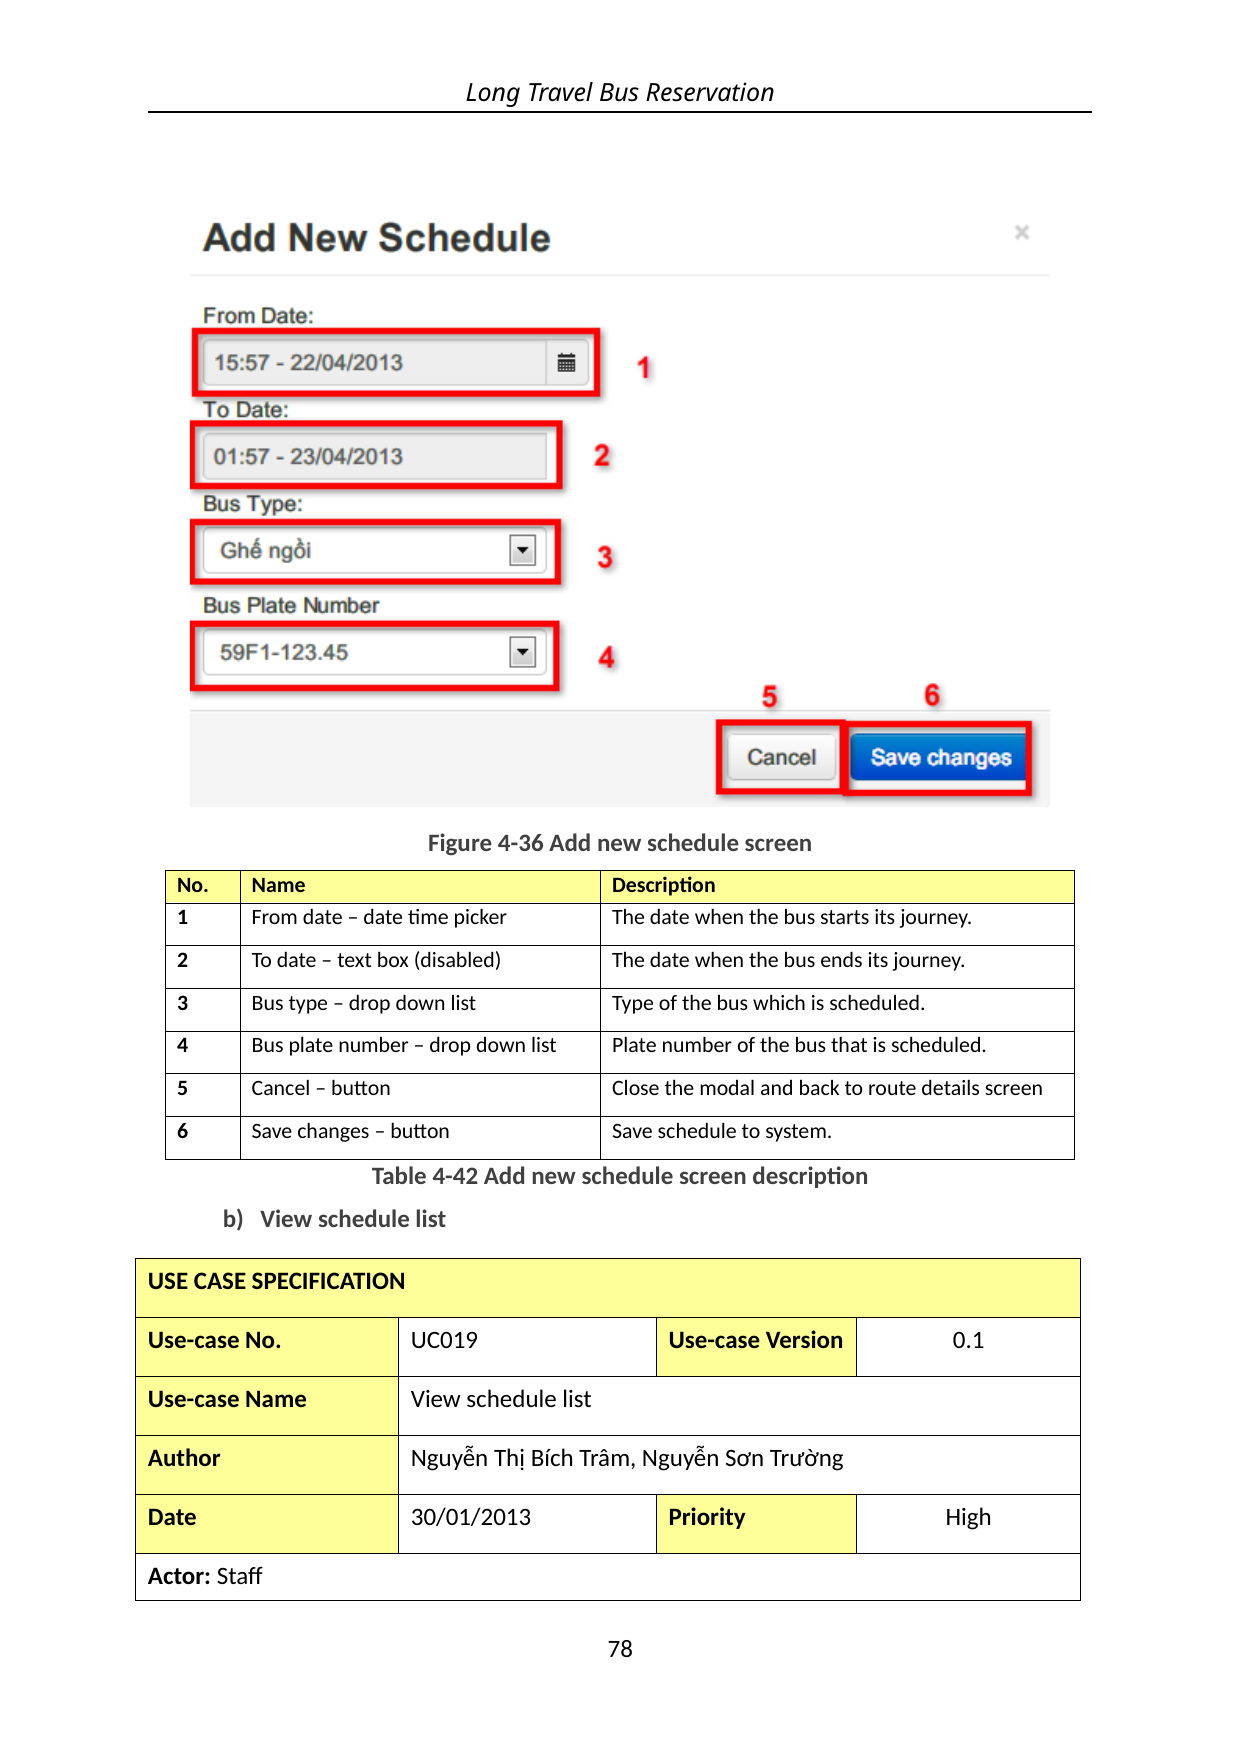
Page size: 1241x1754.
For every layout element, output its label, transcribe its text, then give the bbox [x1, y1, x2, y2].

table_header USE CASE SPECIFICATION [136, 1259, 1080, 1317]
table_cell Save schedule to system. [601, 1117, 1074, 1159]
table_cell 30/01/2013 [399, 1495, 656, 1553]
table_cell 4 [166, 1032, 240, 1073]
picture [189, 206, 1051, 812]
table_cell Nguyễn Thị Bích Trâm, Nguyễn Sơn Trường [399, 1436, 1080, 1494]
table_cell From date – date time picker [241, 904, 600, 945]
table_cell 0.1 [857, 1318, 1080, 1376]
table_cell The date when the bus ends its journey. [601, 946, 1074, 988]
table_cell View schedule list [399, 1377, 1080, 1435]
table_cell Bus type – drop down list [241, 989, 600, 1031]
table_cell Type of the bus which is scheduled. [601, 989, 1074, 1031]
table_cell High [857, 1495, 1080, 1553]
table_cell 6 [166, 1117, 240, 1159]
table_header Description [601, 871, 1074, 902]
table_cell Plate number of the bus that is scheduled. [601, 1032, 1074, 1073]
table_cell Close the modal and back to route details screen [601, 1074, 1074, 1116]
table_cell Priority [657, 1495, 856, 1553]
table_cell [136, 1554, 1080, 1599]
table_cell 2 [166, 946, 240, 988]
table_cell Author [136, 1436, 398, 1494]
table_cell UC019 [399, 1318, 656, 1376]
table_cell 3 [166, 989, 240, 1031]
table_cell To date – text box (disabled) [241, 946, 600, 988]
table_cell Use-case No. [136, 1318, 398, 1376]
table_cell The date when the bus starts its journey. [601, 904, 1074, 945]
table_cell Use-case Version [657, 1318, 856, 1376]
table_header No. [166, 871, 240, 902]
table_cell Cancel – button [241, 1074, 600, 1116]
table_cell Save changes – button [241, 1117, 600, 1159]
table_cell Use-case Name [136, 1377, 398, 1435]
table_cell Bus plate number – drop down list [241, 1032, 600, 1073]
list View schedule list [223, 1203, 1092, 1233]
table_header Name [241, 871, 600, 902]
table_cell 1 [166, 904, 240, 945]
table_cell Date [136, 1495, 398, 1553]
table_cell 5 [166, 1074, 240, 1116]
